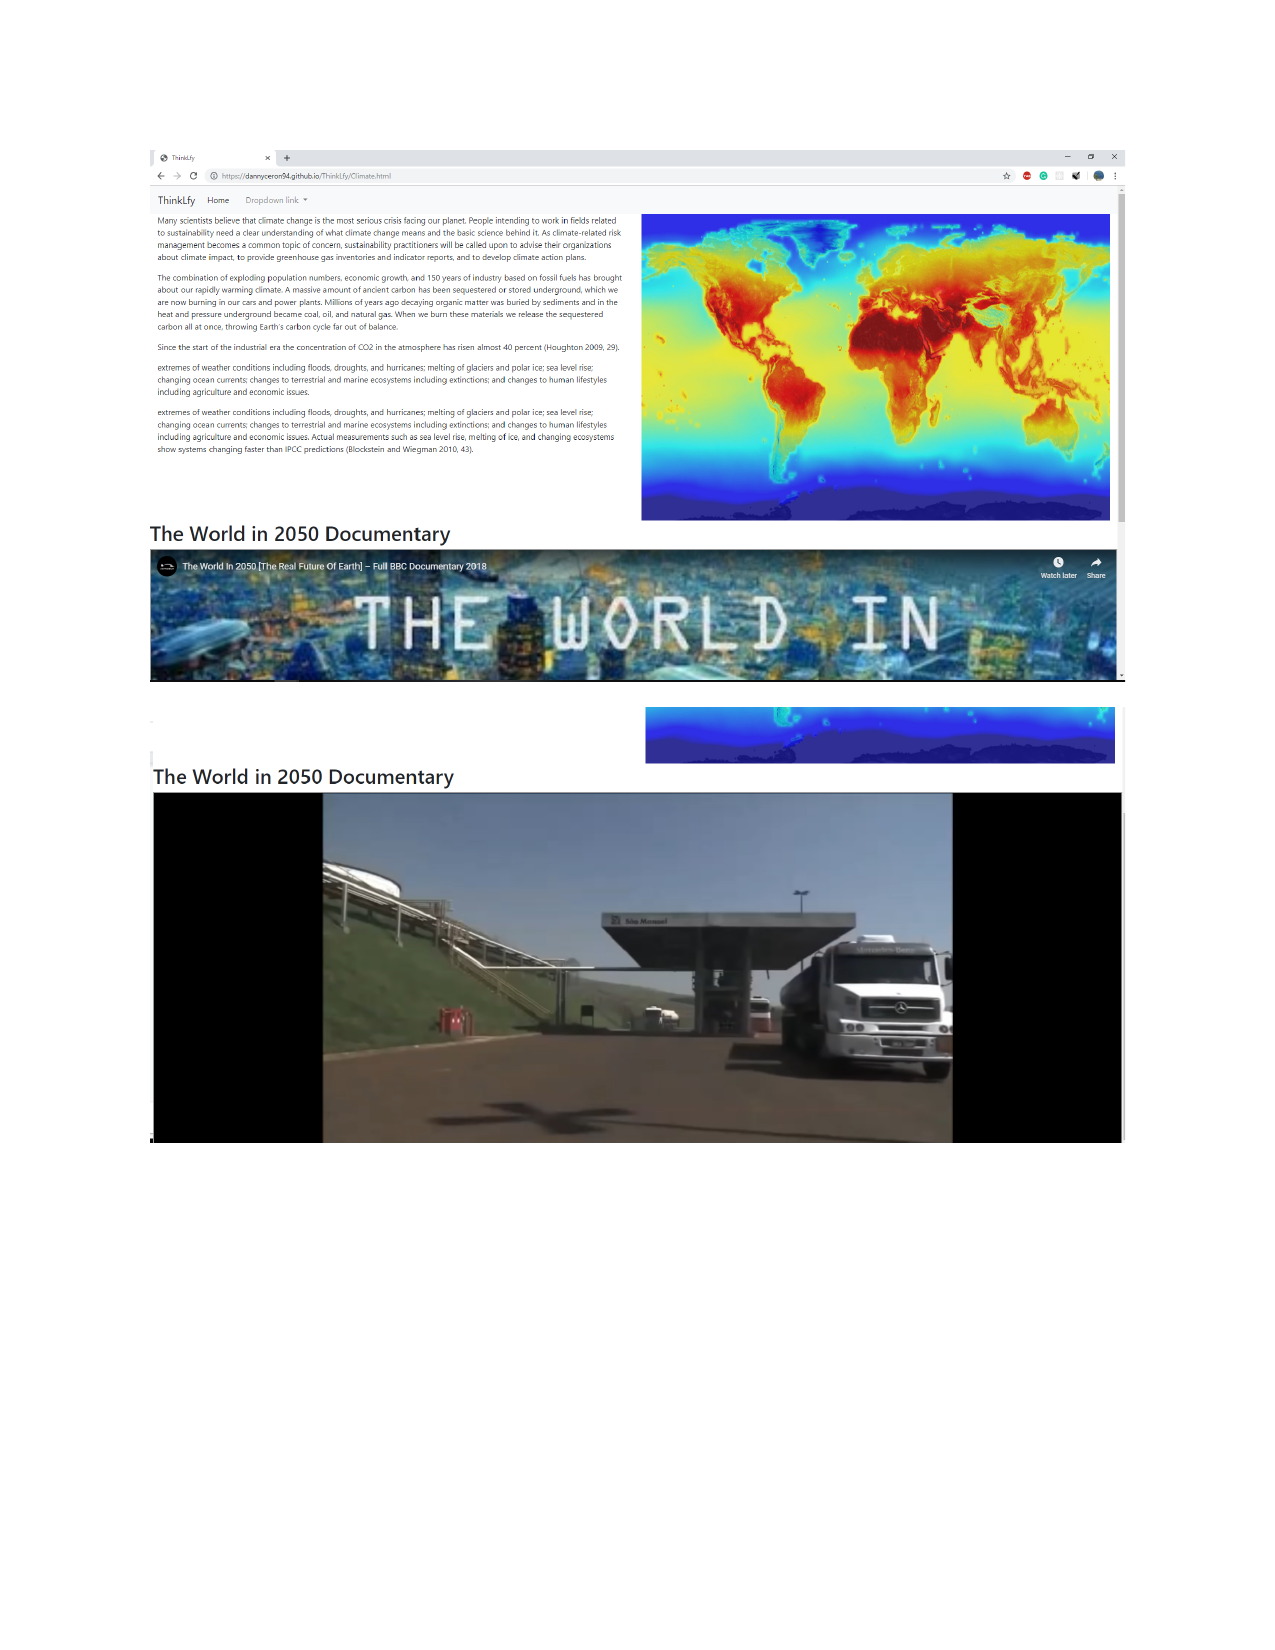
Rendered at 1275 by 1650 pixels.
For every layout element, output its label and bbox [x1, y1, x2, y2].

picture [150, 707, 1125, 1143]
picture [150, 150, 1125, 682]
